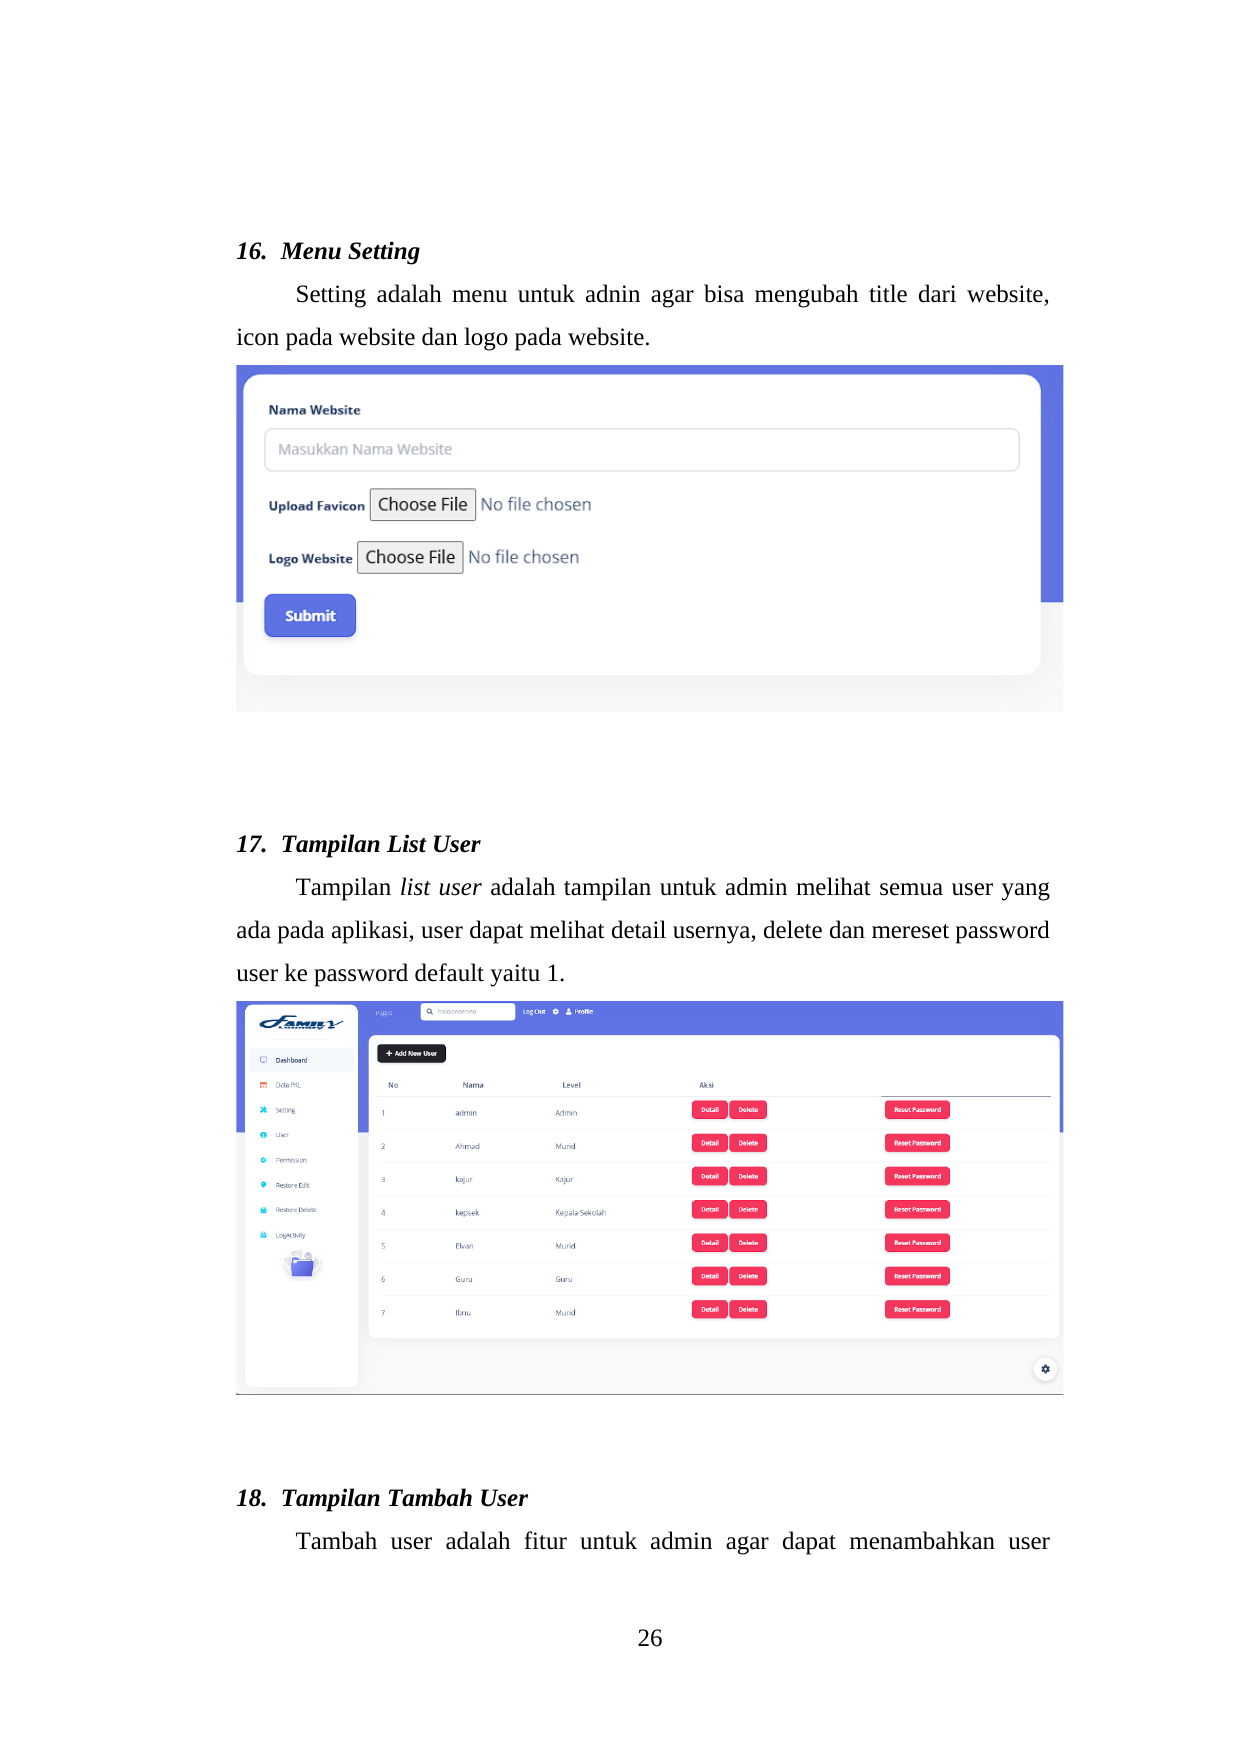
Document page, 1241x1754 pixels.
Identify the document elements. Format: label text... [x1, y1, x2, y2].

subtitle Tampilan List User [236, 829, 1063, 857]
picture [236, 1001, 1064, 1395]
picture [236, 365, 1064, 712]
text Setting adalah menu untuk adnin agar bisa mengubah title dari website, icon pada website dan logo pada website. [236, 279, 1051, 351]
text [236, 1526, 1051, 1555]
subtitle Menu Setting [236, 236, 1063, 265]
text Tampilan list user adalah tampilan untuk admin melihat semua user yang ada pada aplikasi, user dapat melihat detail usernya, delete dan mereset password user ke password default yaitu 1. [236, 872, 1051, 987]
subtitle Tampilan Tambah User [236, 1483, 1063, 1512]
